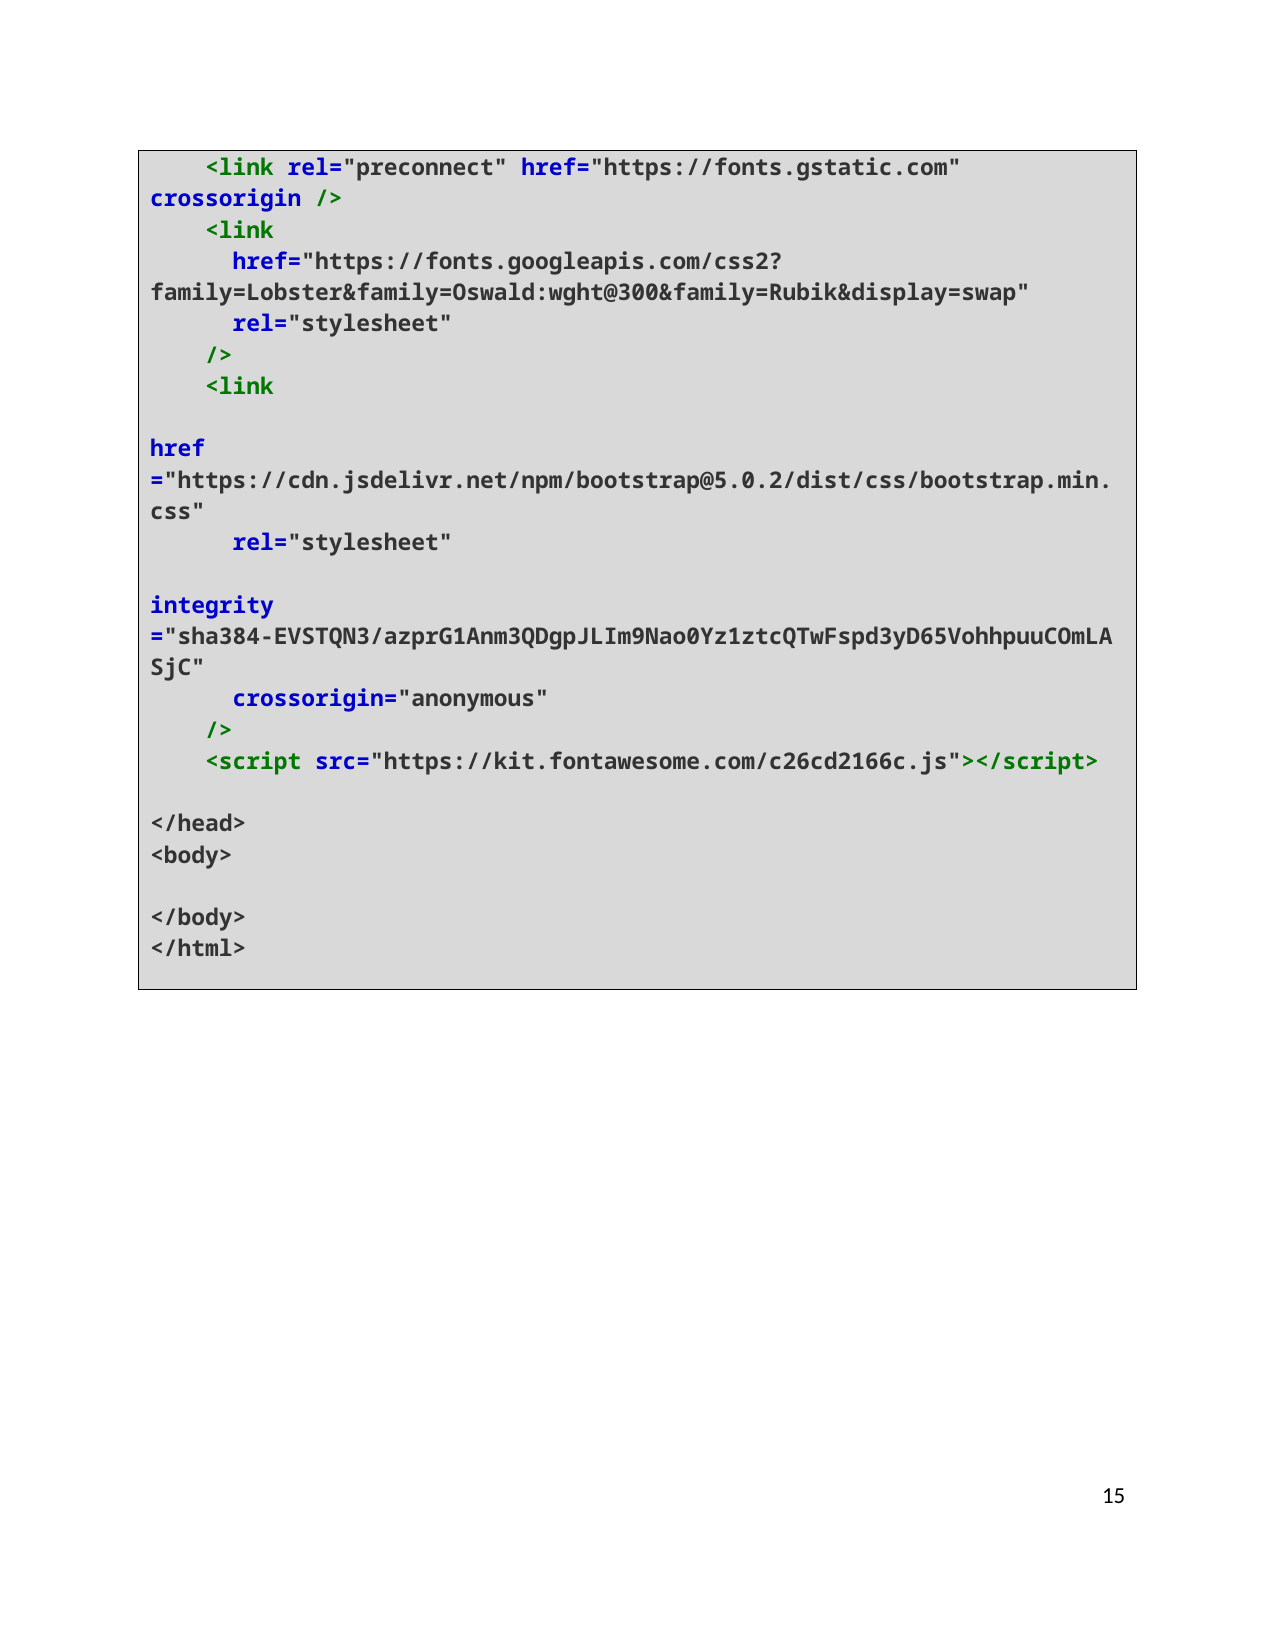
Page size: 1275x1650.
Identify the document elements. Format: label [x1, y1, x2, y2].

table_header [139, 151, 1136, 989]
